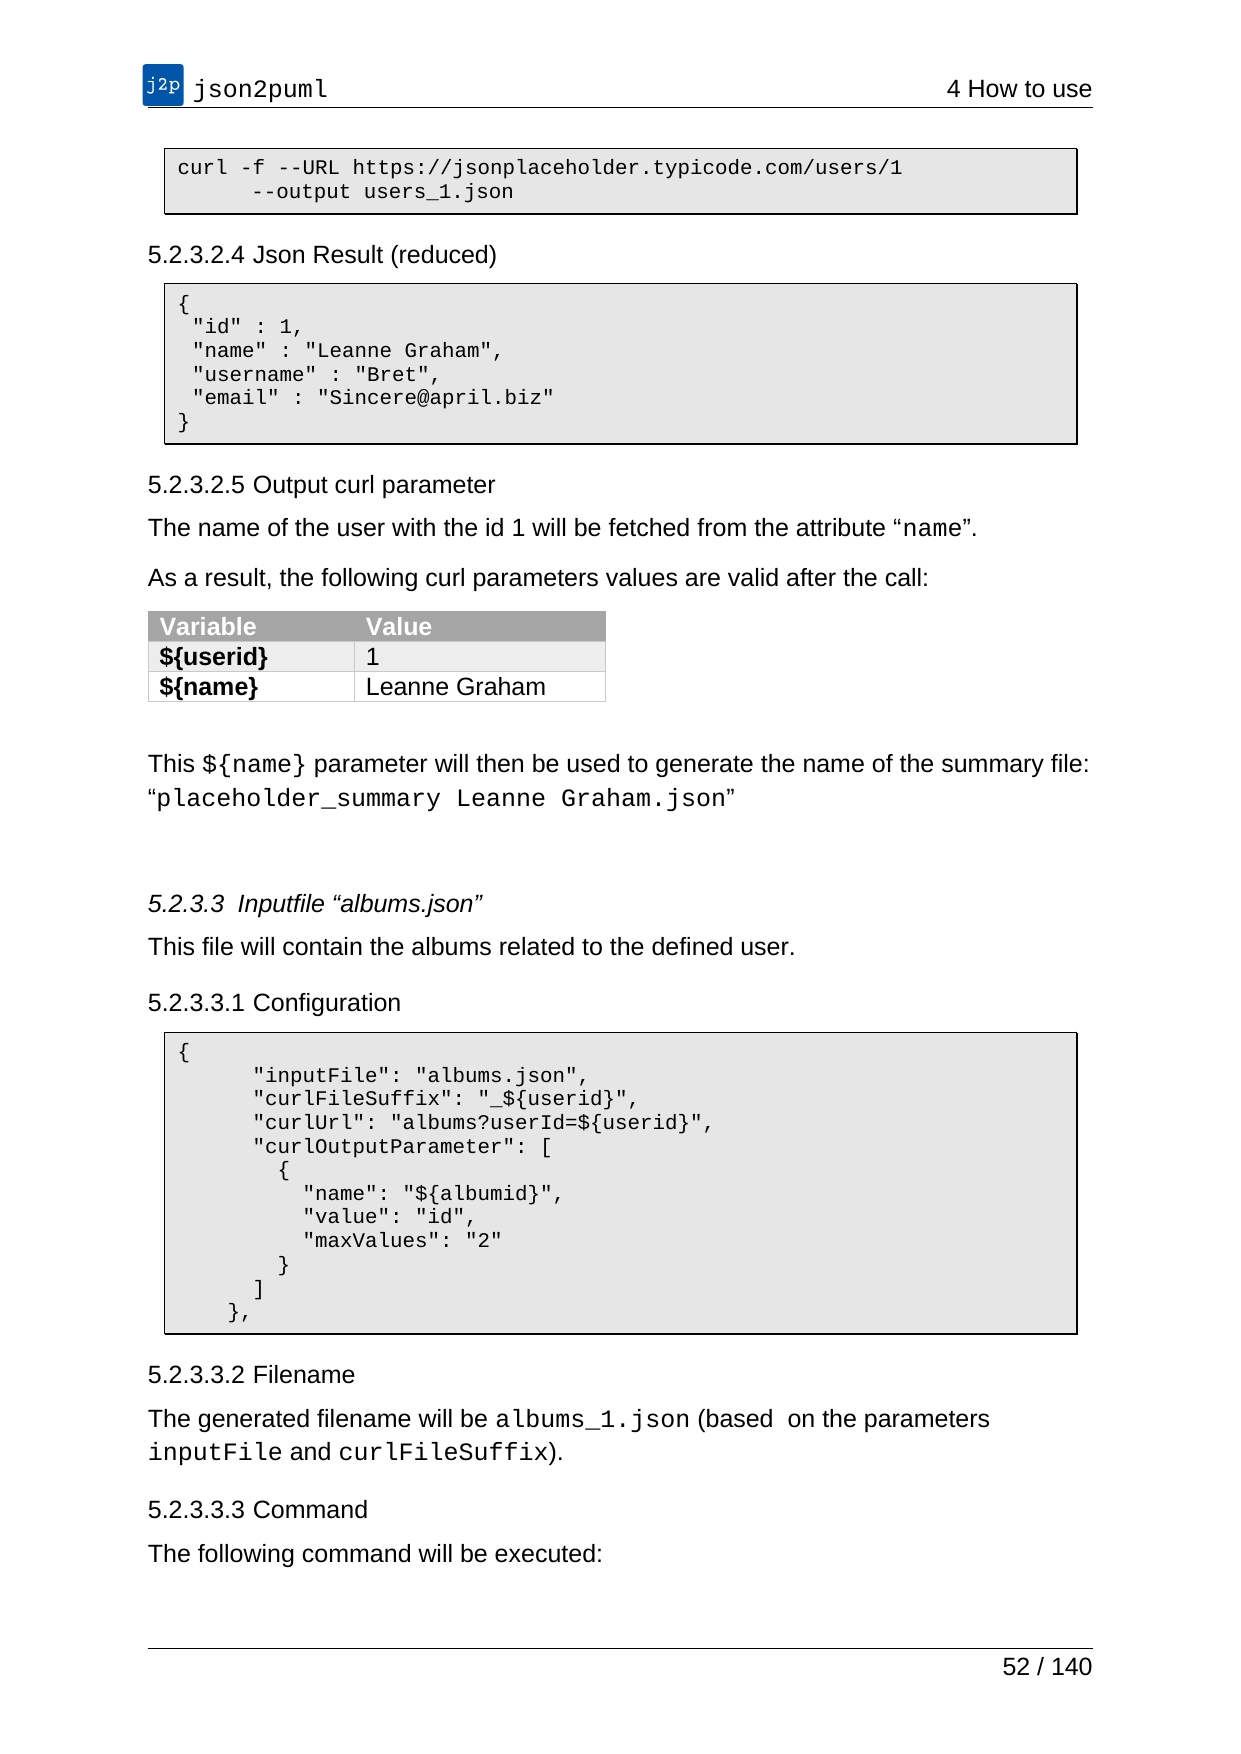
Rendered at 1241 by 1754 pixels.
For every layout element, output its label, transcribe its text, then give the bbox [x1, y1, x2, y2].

subtitle Output curl parameter [148, 470, 1093, 499]
text "username" : "Bret", [165, 354, 1076, 378]
text "curlOutputParameter": [ [165, 1126, 1076, 1150]
subtitle Filename [148, 1360, 1093, 1389]
table_header Variable [149, 612, 354, 641]
text }, [165, 1292, 1076, 1333]
text { [165, 1150, 1076, 1173]
subtitle Json Result (reduced) [148, 240, 1093, 268]
text "maxValues": "2" [165, 1221, 1076, 1244]
text "email" : "Sincere@april.biz" [165, 378, 1076, 401]
text The generated filename will be albums_1.json (based on the parameters inputFile and curlFileSuffix). [148, 1404, 1093, 1468]
text "inputFile": "albums.json", [165, 1055, 1076, 1079]
table_cell Leanne Graham [355, 672, 605, 701]
text This file will contain the albums related to the defined user. [148, 932, 1093, 961]
table_header Value [355, 612, 605, 641]
text curl -f --URL https://jsonplaceholder.typicode.com/users/1 --output users_1.json [165, 149, 1076, 213]
text "curlUrl": "albums?userId=${userid}", [165, 1103, 1076, 1126]
text "id" : 1, [165, 307, 1076, 331]
text "value": "id", [165, 1197, 1076, 1221]
text ] [165, 1268, 1076, 1292]
table_cell ${userid} [149, 642, 354, 671]
picture [142, 64, 184, 106]
text { [165, 284, 1076, 307]
subtitle Inputfile “albums.json” [148, 888, 1093, 917]
subtitle Configuration [148, 988, 1093, 1017]
table_cell ${name} [149, 672, 354, 701]
text "curlFileSuffix": "_${userid}", [165, 1079, 1076, 1103]
text The name of the user with the id 1 will be fetched from the attribute “name”. [148, 513, 1093, 544]
subtitle Command [148, 1495, 1093, 1524]
text The following command will be executed: [148, 1539, 1093, 1568]
text "name": "${albumid}", [165, 1173, 1076, 1197]
text } [165, 401, 1076, 443]
text "name" : "Leanne Graham", [165, 331, 1076, 354]
table_cell 1 [355, 642, 605, 671]
text As a result, the following curl parameters values are valid after the call: [148, 563, 1093, 592]
text } [165, 1244, 1076, 1268]
text { [165, 1033, 1076, 1055]
text This ${name} parameter will then be used to generate the name of the summary file: “placeholder_summary Leanne Graham.json” [148, 749, 1093, 813]
